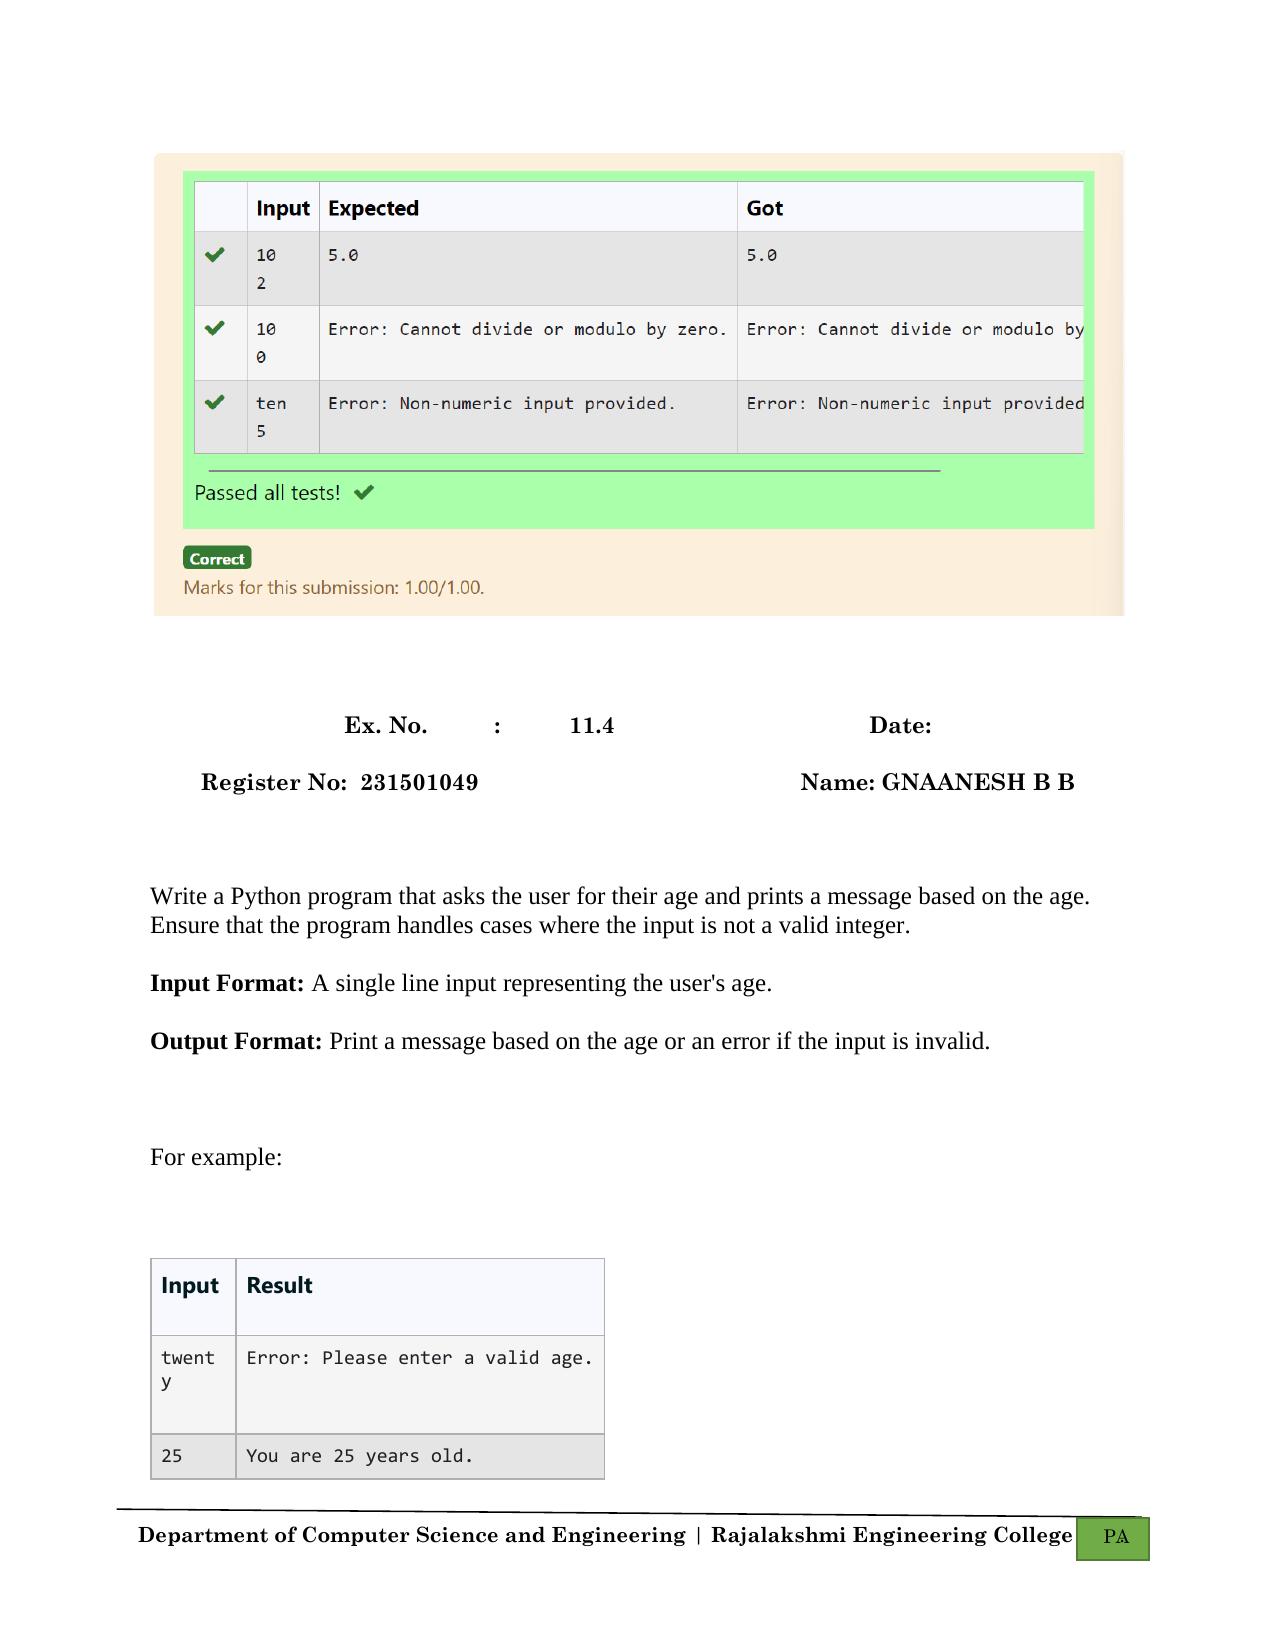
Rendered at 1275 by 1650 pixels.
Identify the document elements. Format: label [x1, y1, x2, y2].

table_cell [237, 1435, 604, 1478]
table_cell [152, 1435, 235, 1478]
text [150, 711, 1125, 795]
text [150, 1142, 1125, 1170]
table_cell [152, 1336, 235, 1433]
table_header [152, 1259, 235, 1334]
picture [150, 150, 1125, 616]
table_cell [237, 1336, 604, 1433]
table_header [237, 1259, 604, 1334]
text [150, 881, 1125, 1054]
